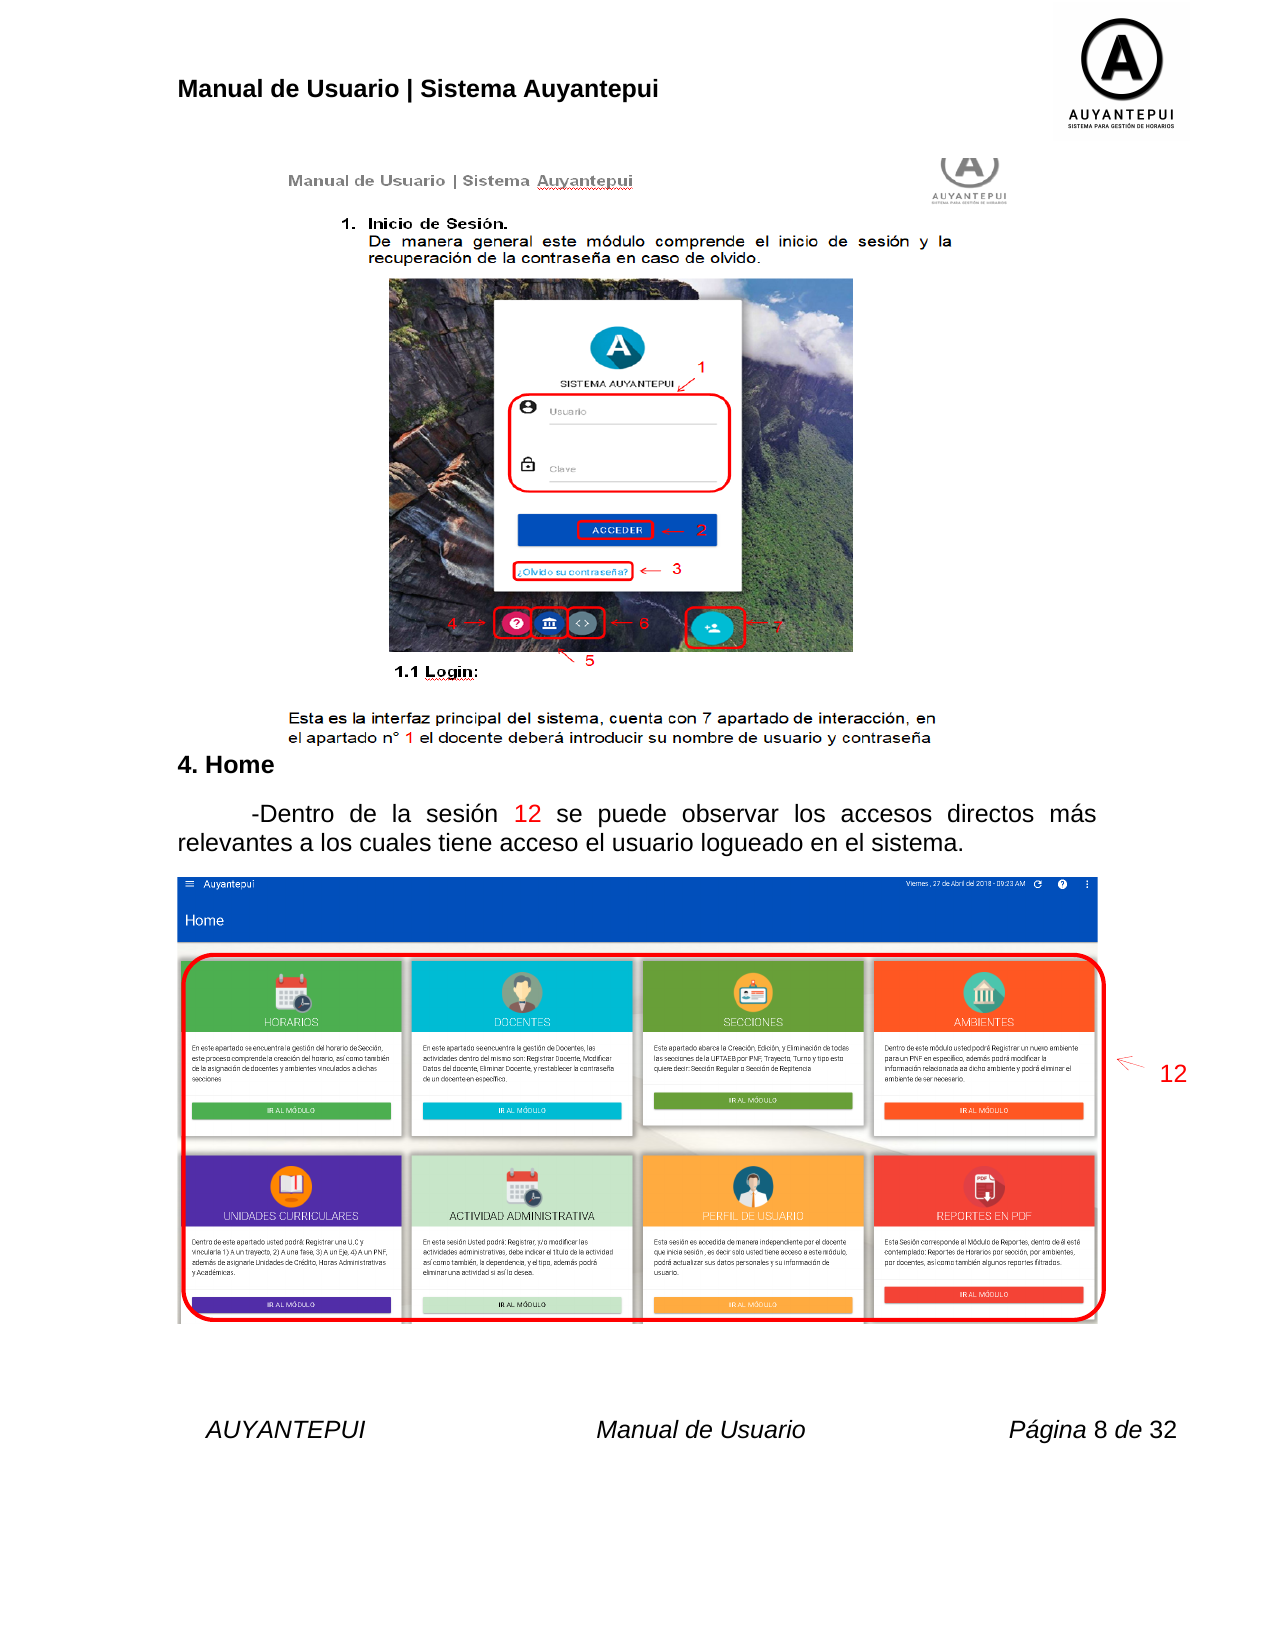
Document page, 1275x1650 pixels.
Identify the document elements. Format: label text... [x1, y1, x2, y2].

picture [1052, 2, 1191, 141]
picture [177, 877, 1098, 1324]
text -Dentro de la sesión 12 se puede observar los accesos directos más relevantes a los cuales tiene acceso el usuario logueado en el sistema. [177, 799, 1098, 857]
picture [273, 158, 1038, 750]
picture [186, 957, 1098, 1317]
